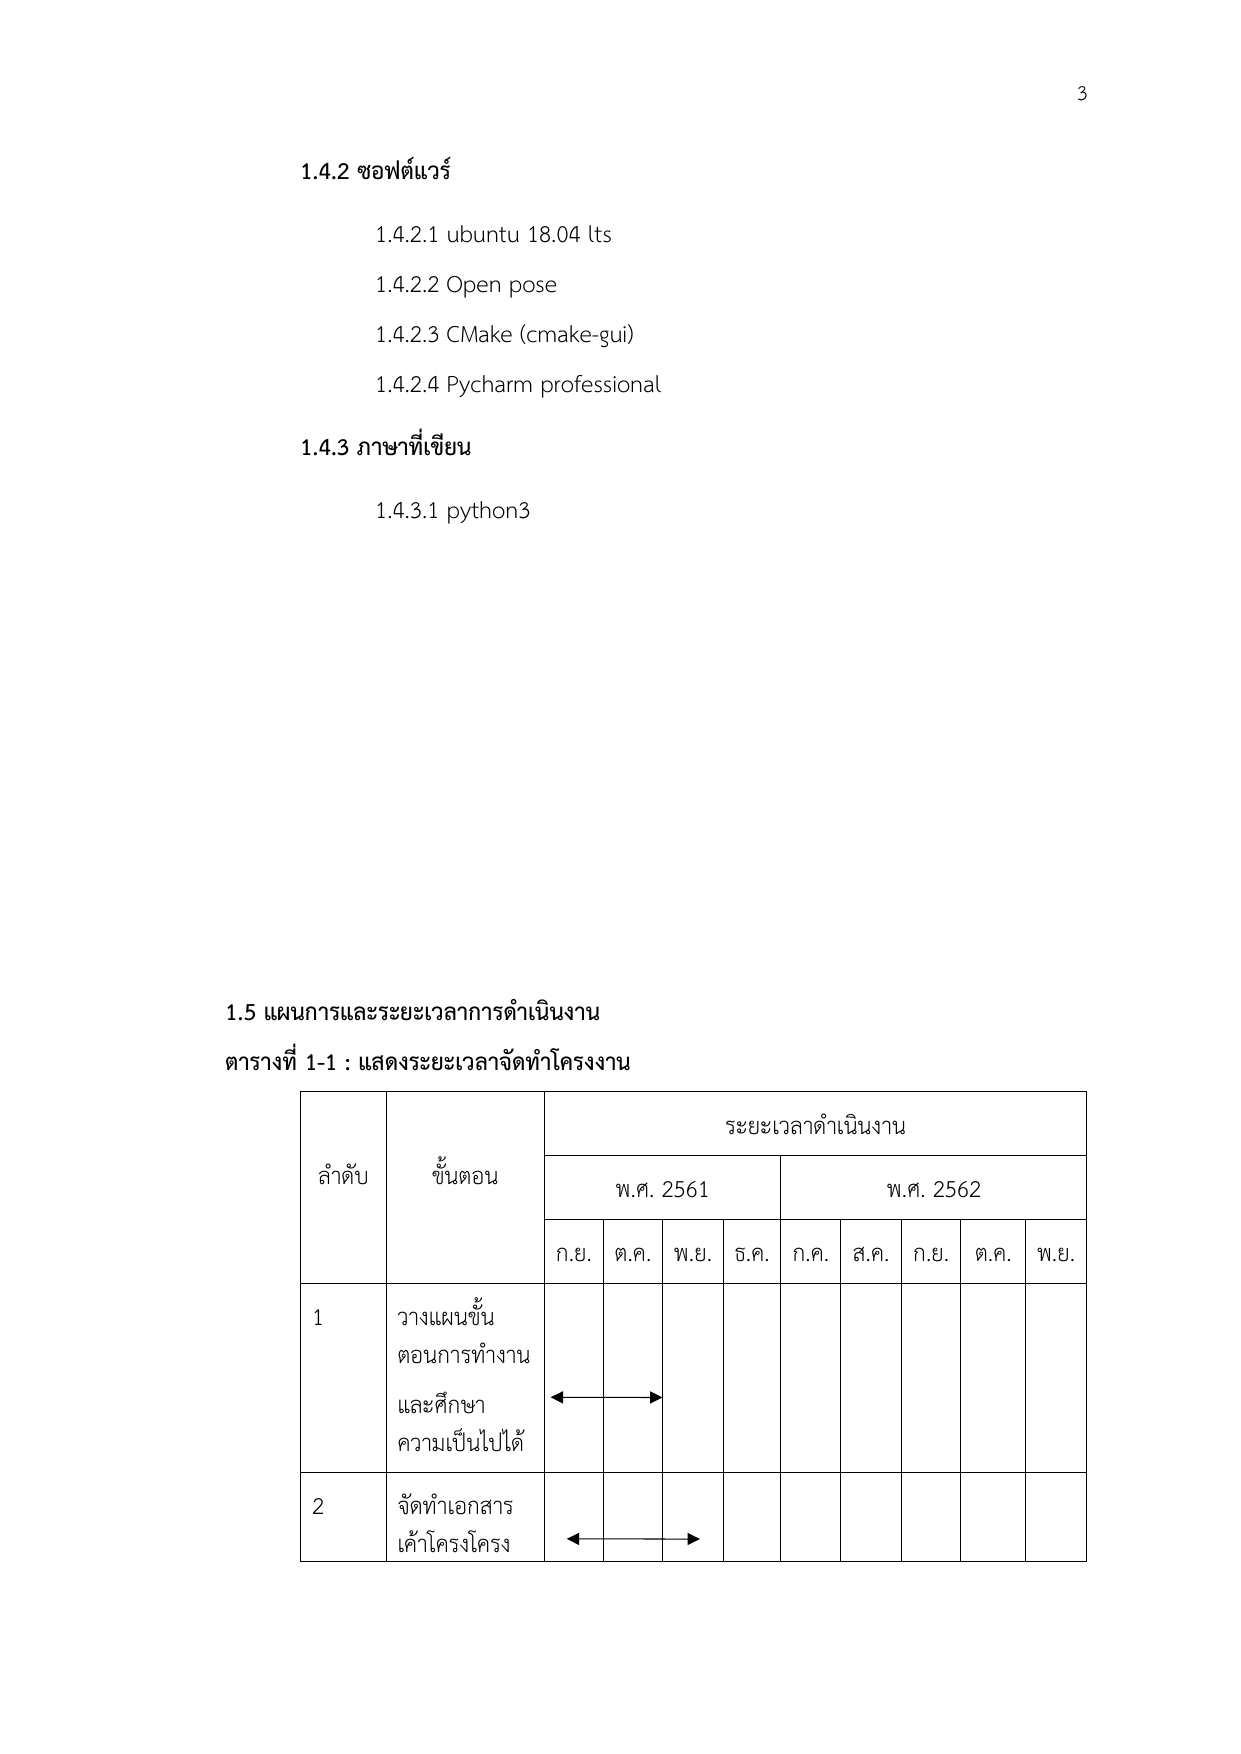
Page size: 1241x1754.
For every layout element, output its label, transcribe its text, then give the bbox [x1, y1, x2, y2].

table_cell [902, 1473, 960, 1561]
table_header ขั้นตอน [387, 1092, 544, 1282]
table_cell [781, 1284, 840, 1472]
table_cell วางแผนขั้นตอนการทำงาน และศึกษาความเป็นไปได้ [387, 1284, 544, 1472]
table_cell 1 [301, 1284, 386, 1472]
table_cell [1026, 1284, 1086, 1472]
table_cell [387, 1473, 544, 1561]
text 1.4.2.2 Open pose [300, 263, 1087, 301]
table_header ลำดับ [301, 1092, 386, 1282]
table_cell [604, 1398, 662, 1472]
table_cell ต.ค. [604, 1220, 662, 1282]
table_cell [604, 1540, 662, 1561]
table_cell [545, 1473, 603, 1561]
table_cell [841, 1473, 901, 1561]
table_cell พ.ย. [1026, 1220, 1086, 1282]
text 1.4.3.1 python3 [225, 489, 1087, 526]
table_cell [961, 1473, 1025, 1561]
table_cell [604, 1473, 662, 1538]
text 1.4.2.3 CMake (cmake-gui) [225, 313, 1087, 351]
table_cell ก.ค. [781, 1220, 840, 1282]
table_cell พ.ย. [663, 1220, 723, 1282]
table_cell [1026, 1473, 1086, 1561]
subtitle 1.5 แผนการและระยะเวลาการดำเนินงาน [225, 991, 1087, 1028]
table_cell ต.ค. [961, 1220, 1025, 1282]
table_cell [961, 1284, 1025, 1472]
table_cell ก.ย. [902, 1220, 960, 1282]
table_cell [841, 1284, 901, 1472]
table_cell พ.ศ. 2561 [545, 1156, 780, 1219]
table_cell พ.ศ. 2562 [781, 1156, 1086, 1219]
text 1.4.2.4 Pycharm professional [225, 363, 1087, 401]
text 1.4.2.1 ubuntu 18.04 lts [225, 213, 1087, 250]
table_cell [604, 1284, 662, 1396]
table_cell ธ.ค. [724, 1220, 780, 1282]
table_cell [724, 1473, 780, 1561]
table_header ระยะเวลาดำเนินงาน [545, 1092, 1086, 1155]
table_cell [781, 1473, 840, 1561]
subtitle 1.4.2 ซอฟต์แวร์ [300, 150, 1087, 188]
table_cell ส.ค. [841, 1220, 901, 1282]
table_cell [902, 1284, 960, 1472]
text ตารางที่ 1-1 : แสดงระยะเวลาจัดทำโครงงาน [225, 1041, 1087, 1079]
table_cell [724, 1284, 780, 1472]
table_cell 2 [301, 1473, 386, 1561]
table_cell [663, 1473, 723, 1561]
table_cell ก.ย. [545, 1220, 603, 1282]
subtitle 1.4.3 ภาษาที่เขียน [300, 426, 1087, 464]
table_cell [545, 1284, 603, 1472]
table_cell [663, 1284, 723, 1472]
